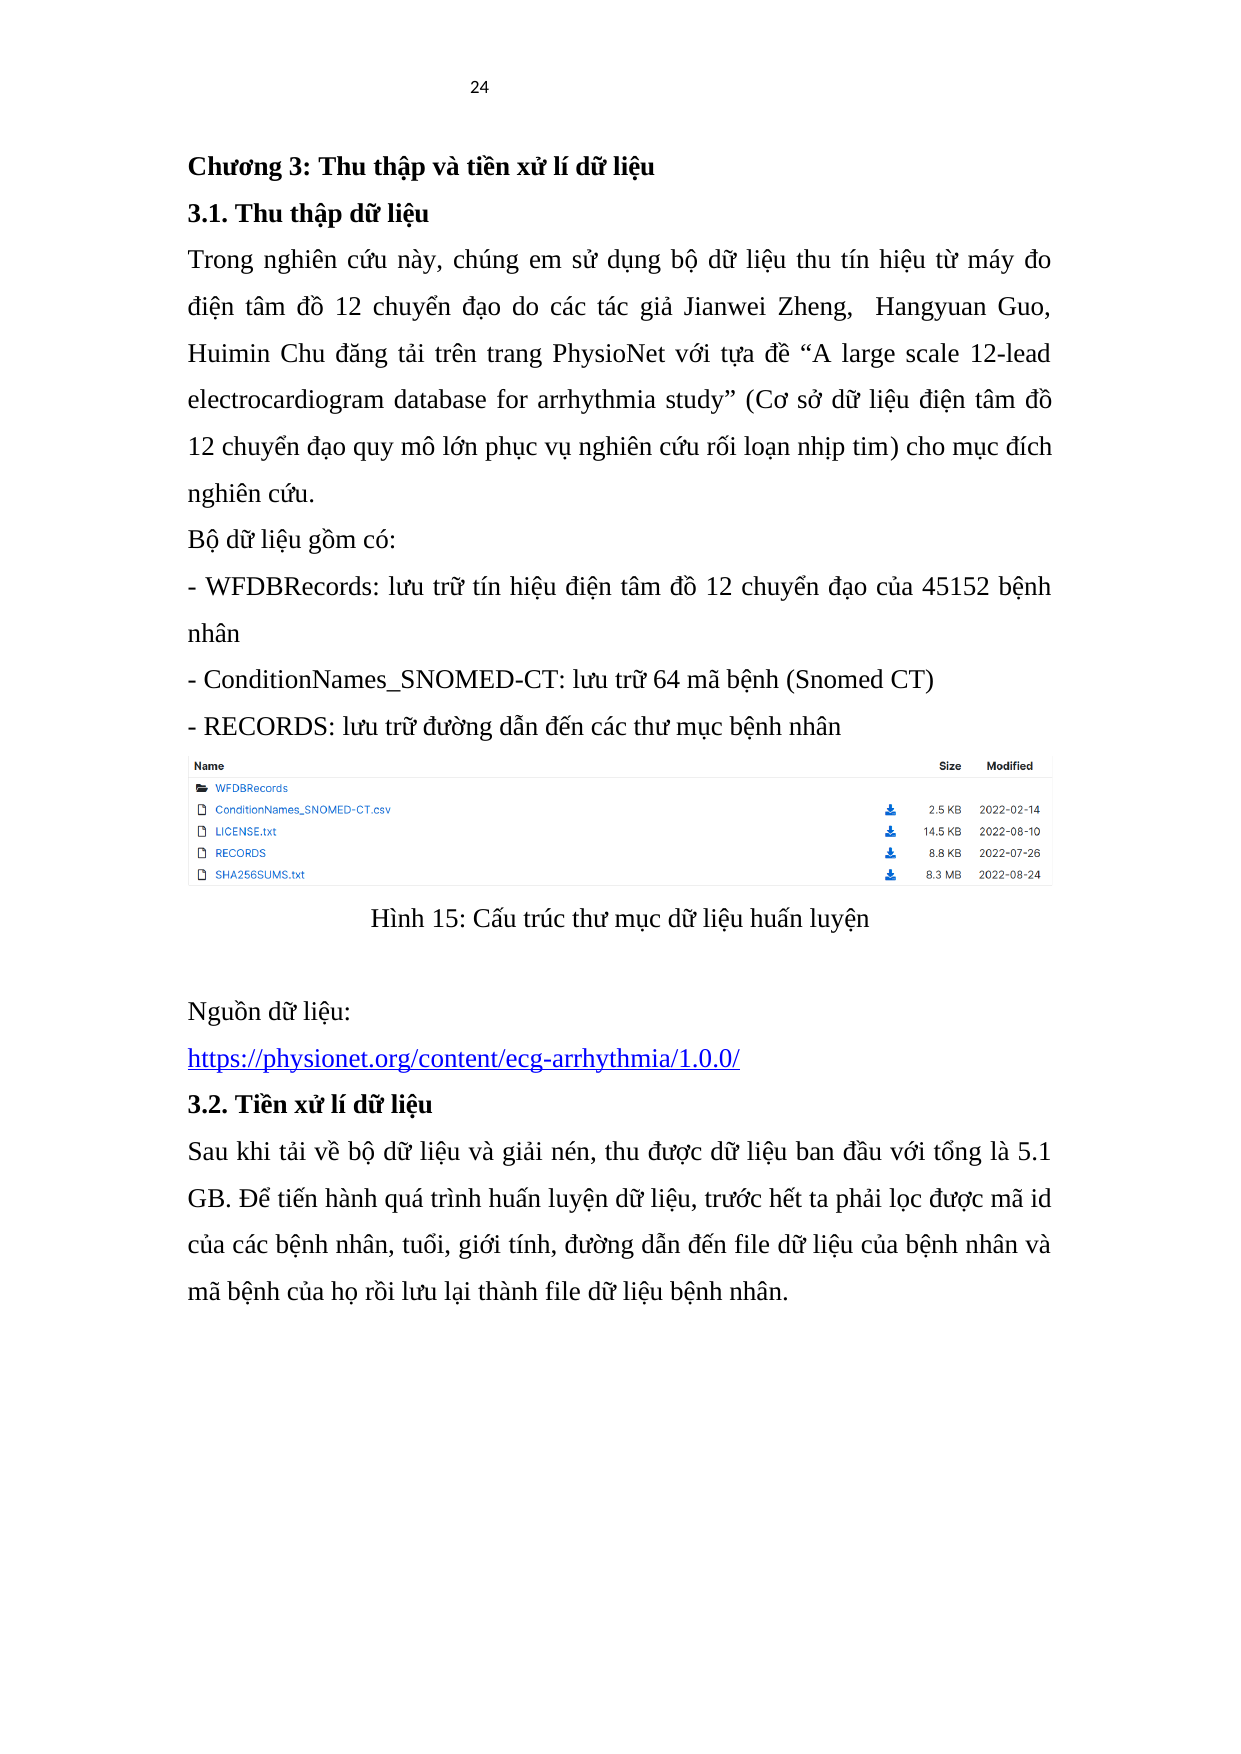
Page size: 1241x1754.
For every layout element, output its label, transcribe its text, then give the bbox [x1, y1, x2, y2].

text Hình 15: Cấu trúc thư mục dữ liệu huấn luyện [187, 902, 1053, 933]
text https://physionet.org/content/ecg-arrhythmia/1.0.0/ [187, 1042, 1053, 1073]
text - WFDBRecords: lưu trữ tín hiệu điện tâm đồ 12 chuyển đạo của 45152 bệnh nhân [187, 570, 1053, 648]
text 3.1. Thu thập dữ liệu [187, 197, 1053, 228]
text Nguồn dữ liệu: [187, 995, 1053, 1026]
text - RECORDS: lưu trữ đường dẫn đến các thư mục bệnh nhân [187, 710, 1053, 741]
picture [187, 756, 1053, 886]
text 3.2. Tiền xử lí dữ liệu [187, 1088, 1053, 1119]
text - ConditionNames_SNOMED-CT: lưu trữ 64 mã bệnh (Snomed CT) [187, 663, 1053, 694]
text Chương 3: Thu thập và tiền xử lí dữ liệu [187, 150, 1053, 181]
text Trong nghiên cứu này, chúng em sử dụng bộ dữ liệu thu tín hiệu từ máy đo điện tâm đồ 12 chuyển đạo do các tác giả Jianwei Zheng, Hangyuan Guo, Huimin Chu đăng tải trên trang PhysioNet với tựa đề “A large scale 12-lead electrocardiogram database for arrhythmia study” (Cơ sở dữ liệu điện tâm đồ 12 chuyển đạo quy mô lớn phục vụ nghiên cứu rối loạn nhịp tim) cho mục đích nghiên cứu. [187, 243, 1053, 508]
text Bộ dữ liệu gồm có: [187, 523, 1053, 554]
text Sau khi tải về bộ dữ liệu và giải nén, thu được dữ liệu ban đầu với tổng là 5.1 GB. Để tiến hành quá trình huấn luyện dữ liệu, trước hết ta phải lọc được mã id của các bệnh nhân, tuổi, giới tính, đường dẫn đến file dữ liệu của bệnh nhân và mã bệnh của họ rồi lưu lại thành file dữ liệu bệnh nhân. [187, 1135, 1053, 1306]
